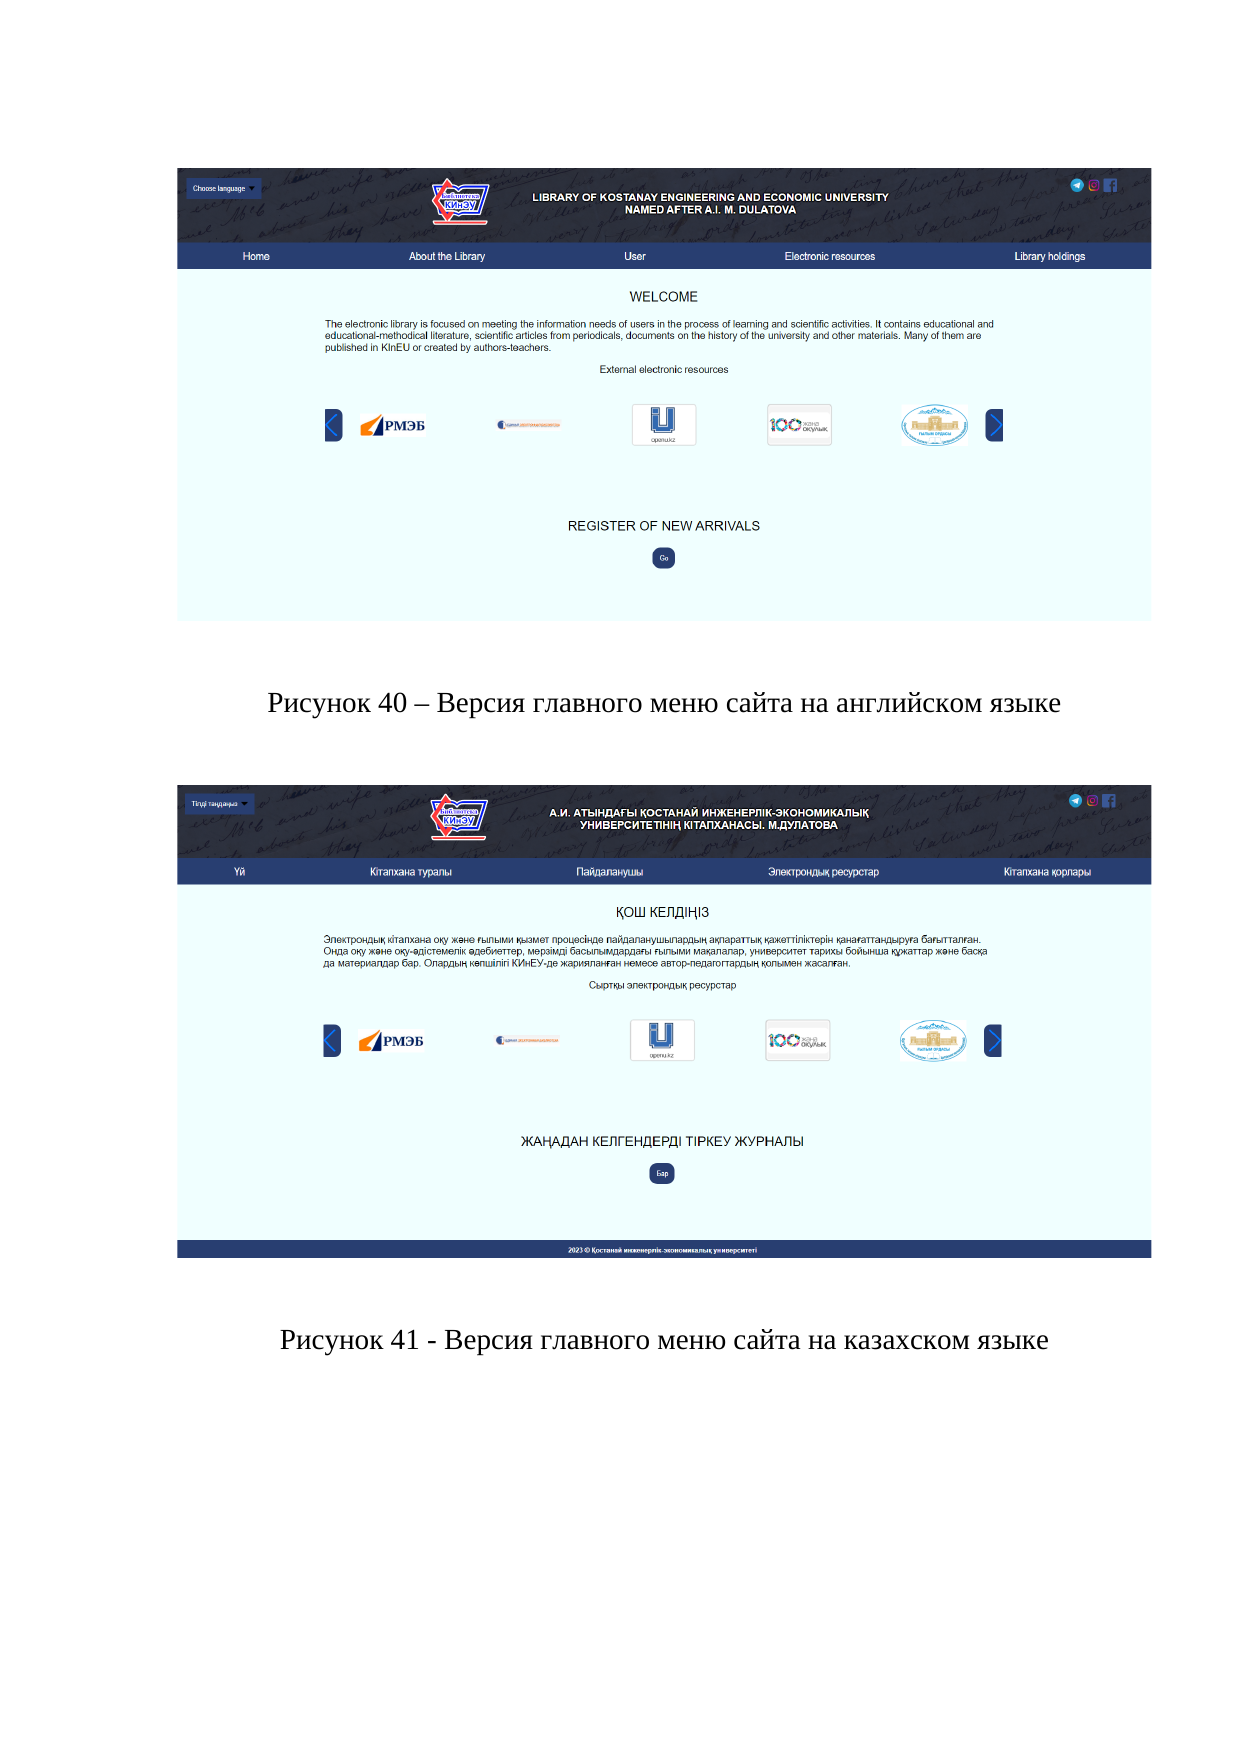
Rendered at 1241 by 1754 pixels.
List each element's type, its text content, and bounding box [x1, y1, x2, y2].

picture [177, 785, 1152, 1258]
picture [177, 168, 1152, 621]
text Рисунок 40 – Версия главного меню сайта на английском языке [177, 685, 1152, 718]
text Рисунок 41 - Версия главного меню сайта на казахском языке [177, 1322, 1152, 1355]
